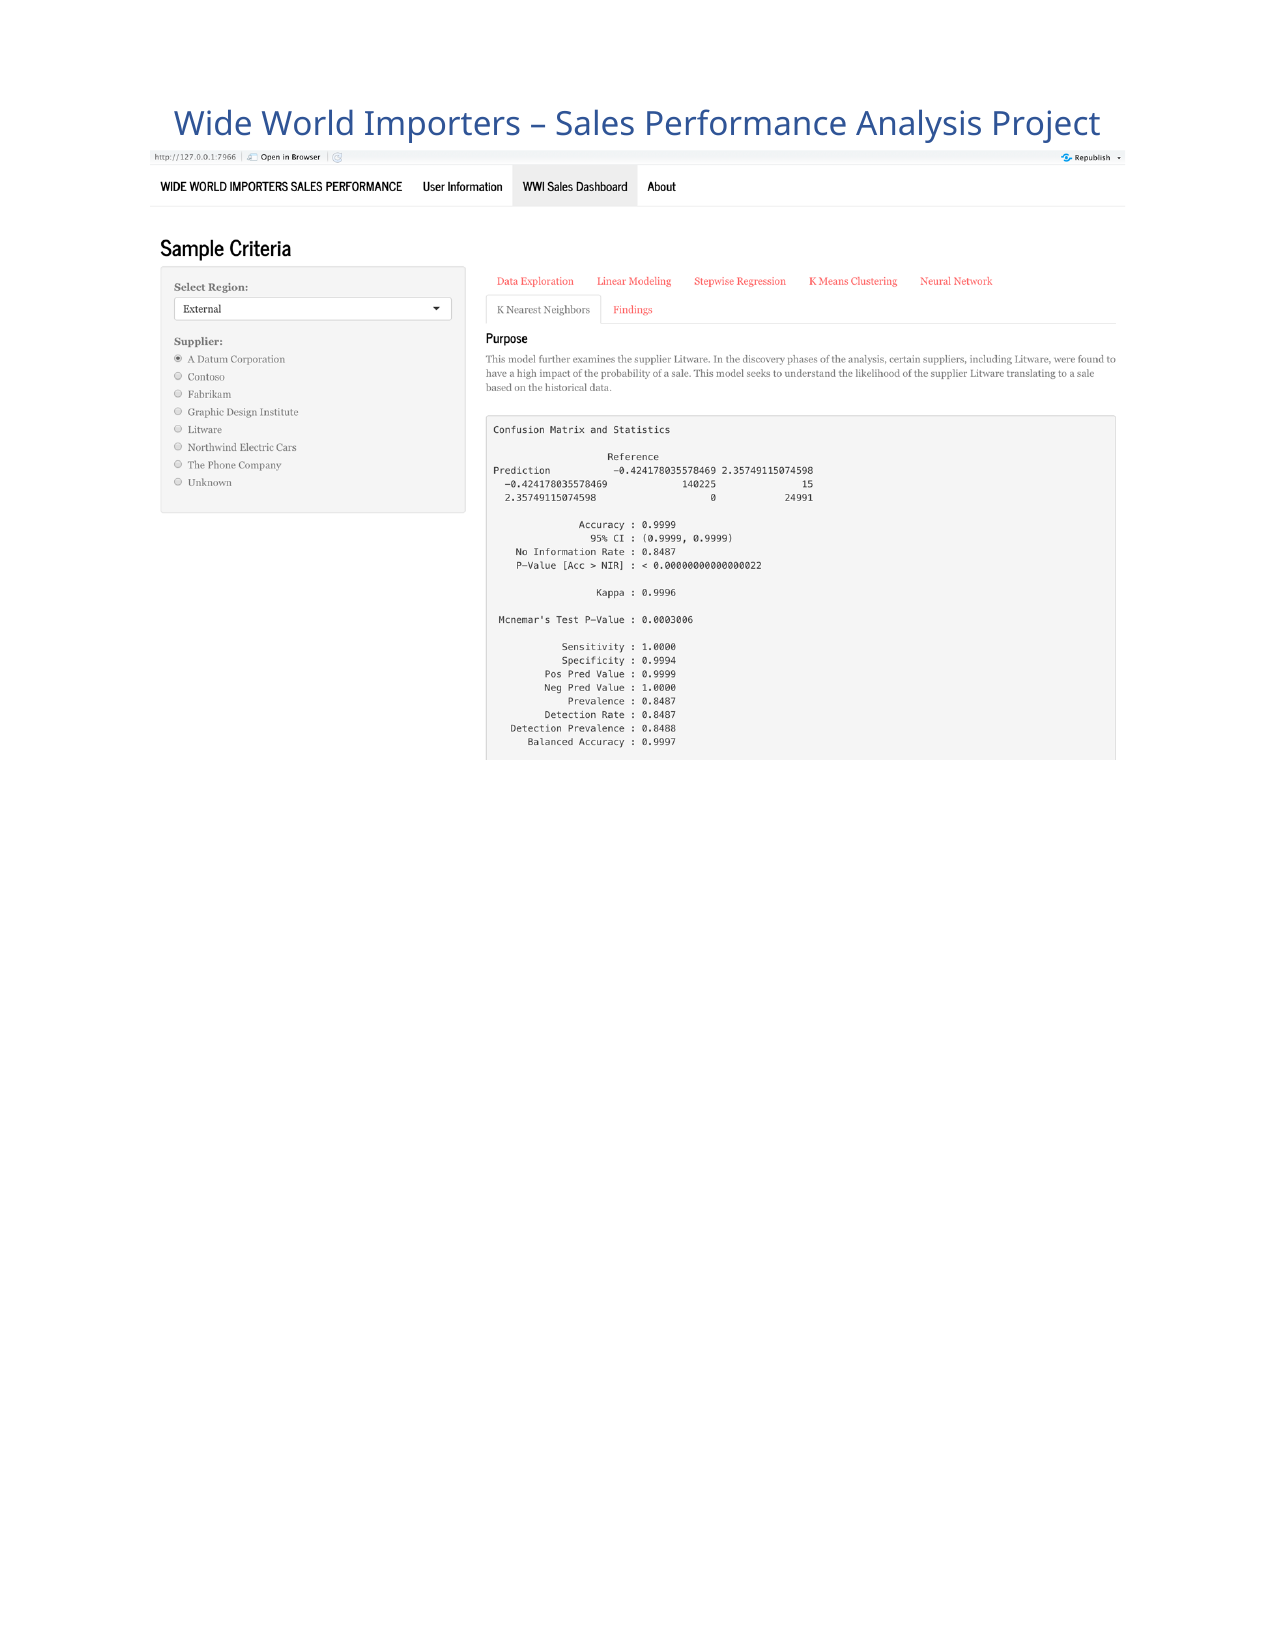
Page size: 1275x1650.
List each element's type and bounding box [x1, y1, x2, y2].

picture [150, 150, 1125, 760]
